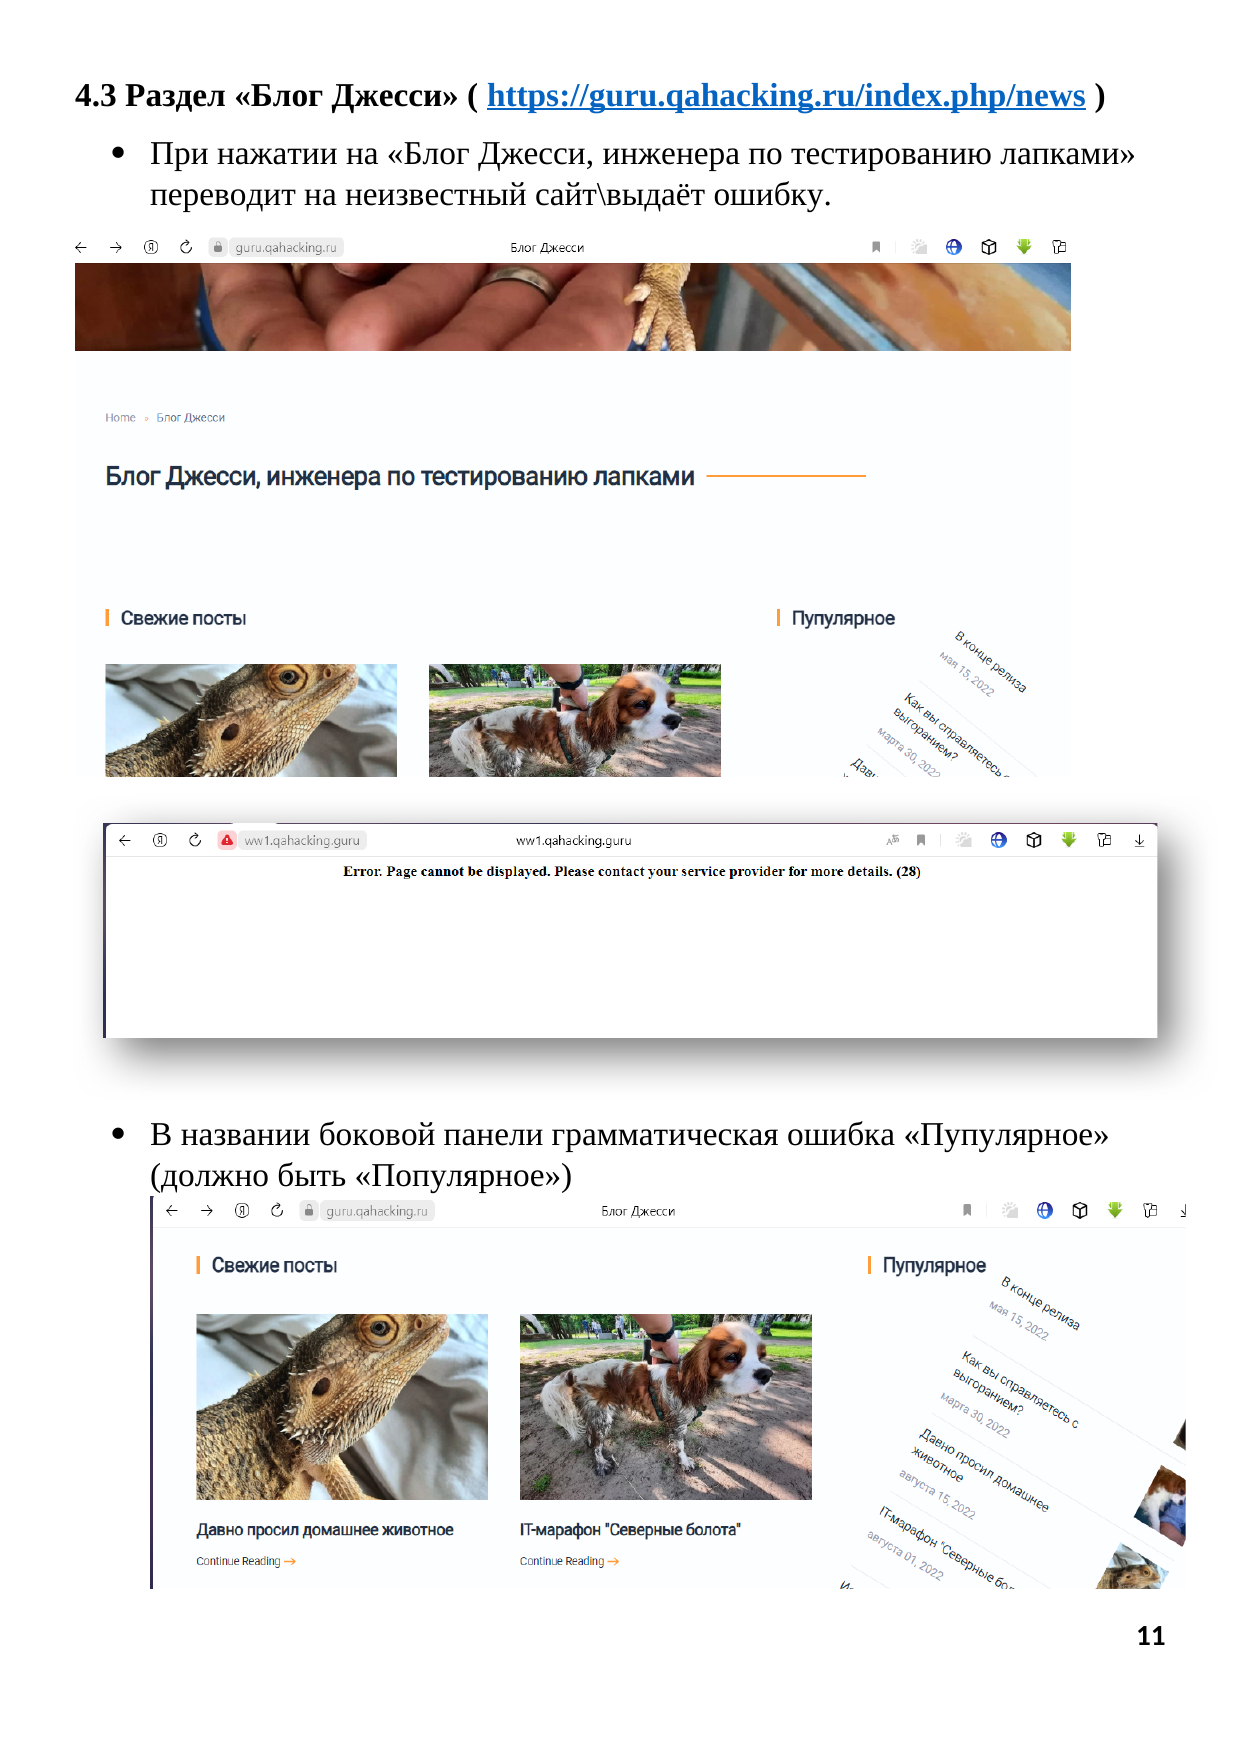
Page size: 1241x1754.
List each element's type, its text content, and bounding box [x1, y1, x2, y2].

picture [150, 1196, 1186, 1589]
list В названии боковой панели грамматическая ошибка «Пупулярное» (должно быть «Популярное») [112, 1114, 1165, 1194]
picture [103, 823, 1158, 1038]
picture [75, 232, 1071, 777]
text 4.3 Раздел «Блог Джесси» ( https://guru.qahacking.ru/index.php/news ) [75, 75, 1165, 113]
list При нажатии на «Блог Джесси, инженера по тестированию лапками» переводит на неизвестный сайт\выдаёт ошибку. [112, 133, 1165, 213]
